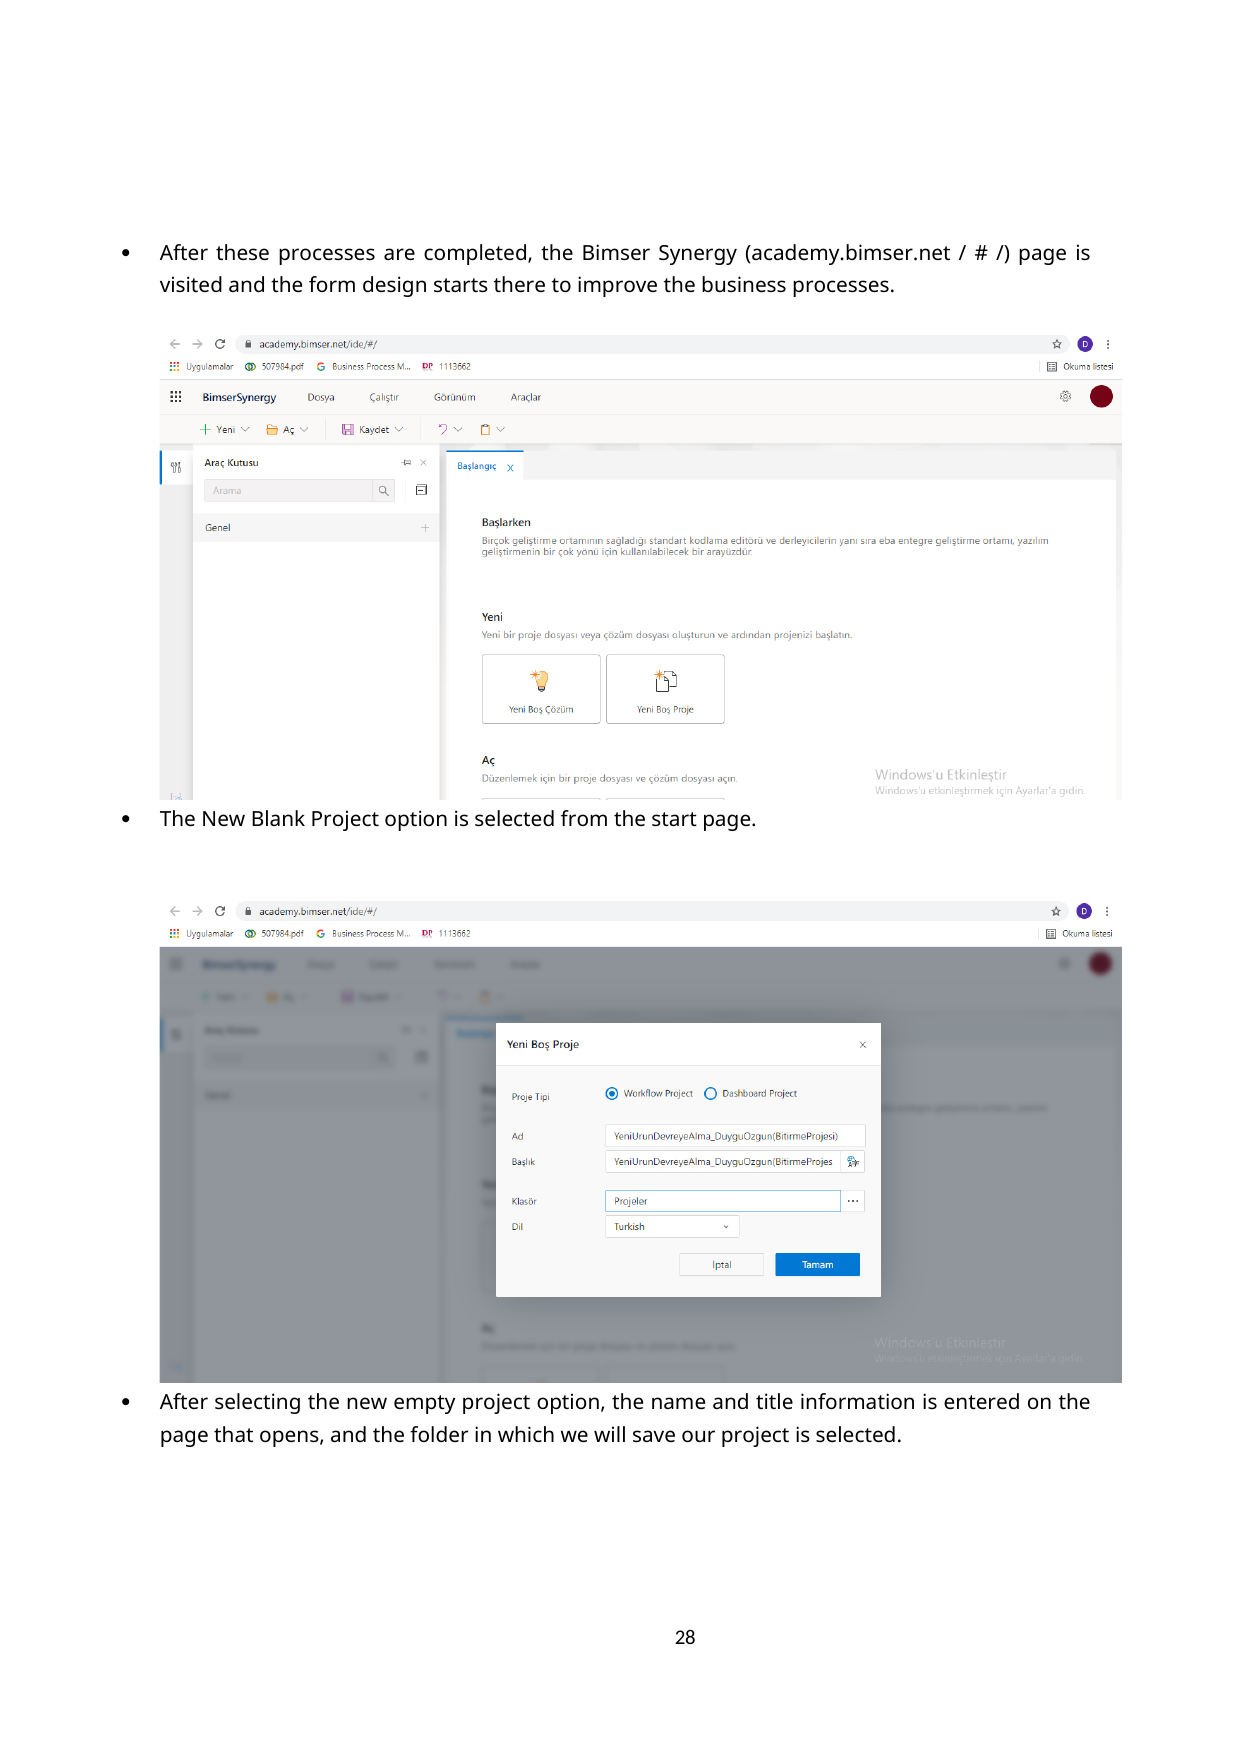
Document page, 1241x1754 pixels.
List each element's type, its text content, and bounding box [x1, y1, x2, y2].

list After these processes are completed, the Bimser Synergy (academy.bimser.net / # /) page is visited and the form design starts there to improve the business processes. [122, 238, 1092, 299]
picture [159, 335, 1123, 800]
list After selecting the new empty project option, the name and title information is entered on the page that opens, and the folder in which we will save our project is selected. [122, 1387, 1092, 1448]
picture [159, 901, 1122, 1383]
list The New Blank Project option is selected from the start page. [122, 804, 1092, 832]
